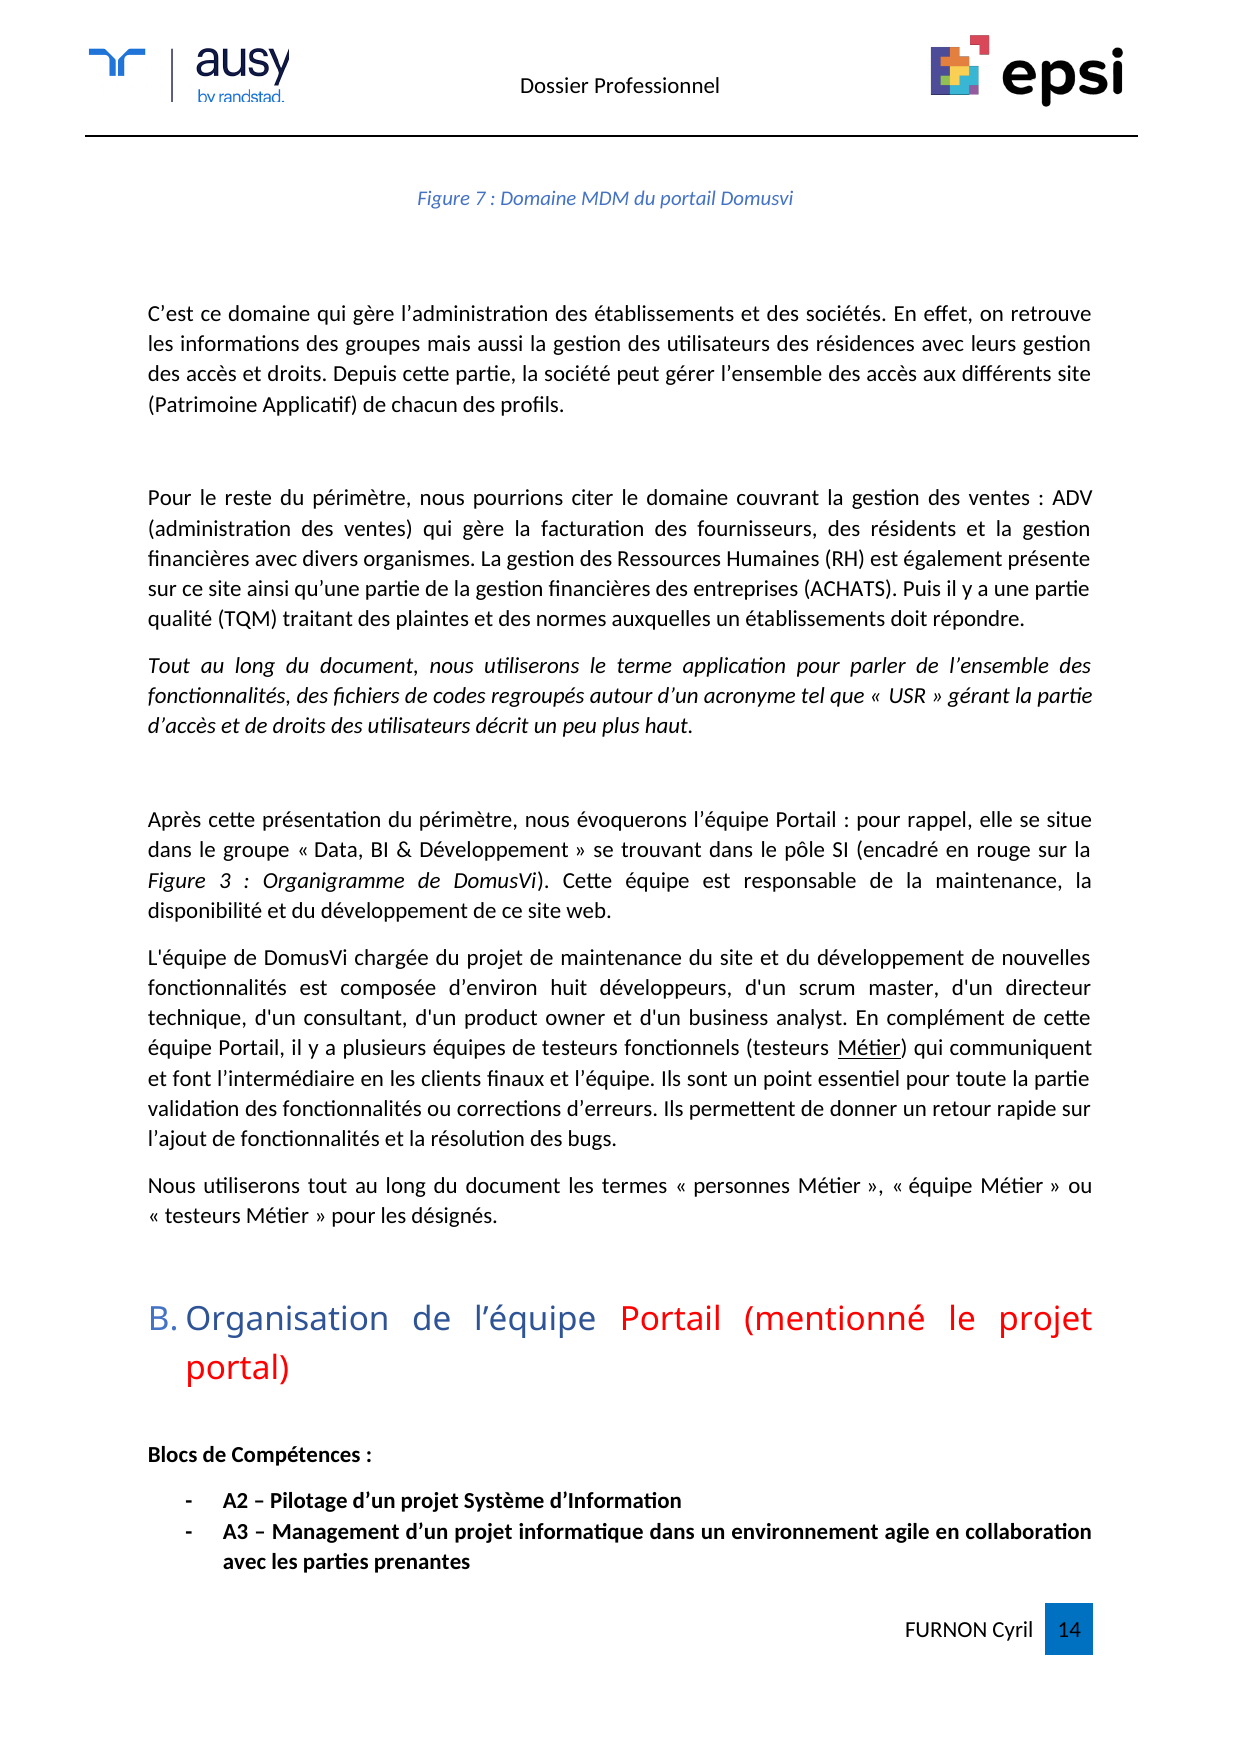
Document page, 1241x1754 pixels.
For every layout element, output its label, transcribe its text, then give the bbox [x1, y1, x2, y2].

text Blocs de Compétences : [148, 1440, 1093, 1468]
text C’est ce domaine qui gère l’administration des établissements et des sociétés. En effet, on retrouve les informations des groupes mais aussi la gestion des utilisateurs des résidences avec leurs gestion des accès et droits. Depuis cette partie, la société peut gérer l’ensemble des accès aux différents site (Patrimoine Applicatif) de chacun des profils. [148, 299, 1093, 418]
text Pour le reste du périmètre, nous pourrions citer le domaine couvrant la gestion des ventes : ADV (administration des ventes) qui gère la facturation des fournisseurs, des résidents et la gestion financières avec divers organismes. La gestion des Ressources Humaines (RH) est également présente sur ce site ainsi qu’une partie de la gestion financières des entreprises (ACHATS). Puis il y a une partie qualité (TQM) traitant des plaintes et des normes auxquelles un établissements doit répondre. [148, 483, 1093, 632]
list A2 – Pilotage d’un projet Système d’Information [185, 1487, 1093, 1515]
picture [88, 48, 289, 102]
text Après cette présentation du périmètre, nous évoquerons l’équipe Portail : pour rappel, elle se situe dans le groupe « Data, BI & Développement » se trouvant dans le pôle SI (encadré en rouge sur la Figure 3 : Organigramme de DomusVi). Cette équipe est responsable de la maintenance, la disponibilité et du développement de ce site web. [148, 805, 1093, 924]
list A3 – Management d’un projet informatique dans un environnement agile en collaboration avec les parties prenantes [185, 1517, 1093, 1575]
text Nous utiliserons tout au long du document les termes « personnes Métier », « équipe Métier » ou « testeurs Métier » pour les désignés. [148, 1171, 1093, 1229]
text Tout au long du document, nous utiliserons le terme application pour parler de l’ensemble des fonctionnalités, des fichiers de codes regroupés autour d’un acronyme tel que « USR » gérant la partie d’accès et de droits des utilisateurs décrit un peu plus haut. [148, 651, 1093, 740]
subtitle Organisation de l’équipe Portail (mentionné le projet portal) [148, 1295, 1093, 1389]
text L'équipe de DomusVi chargée du projet de maintenance du site et du développement de nouvelles fonctionnalités est composée d’environ huit développeurs, d'un scrum master, d'un directeur technique, d'un consultant, d'un product owner et d'un business analyst. En complément de cette équipe Portail, il y a plusieurs équipes de testeurs fonctionnels (testeurs Métier) qui communiquent et font l’intermédiaire en les clients finaux et l’équipe. Ils sont un point essentiel pour toute la partie validation des fonctionnalités ou corrections d’erreurs. Ils permettent de donner un retour rapide sur l’ajout de fonctionnalités et la résolution des bugs. [148, 943, 1093, 1152]
